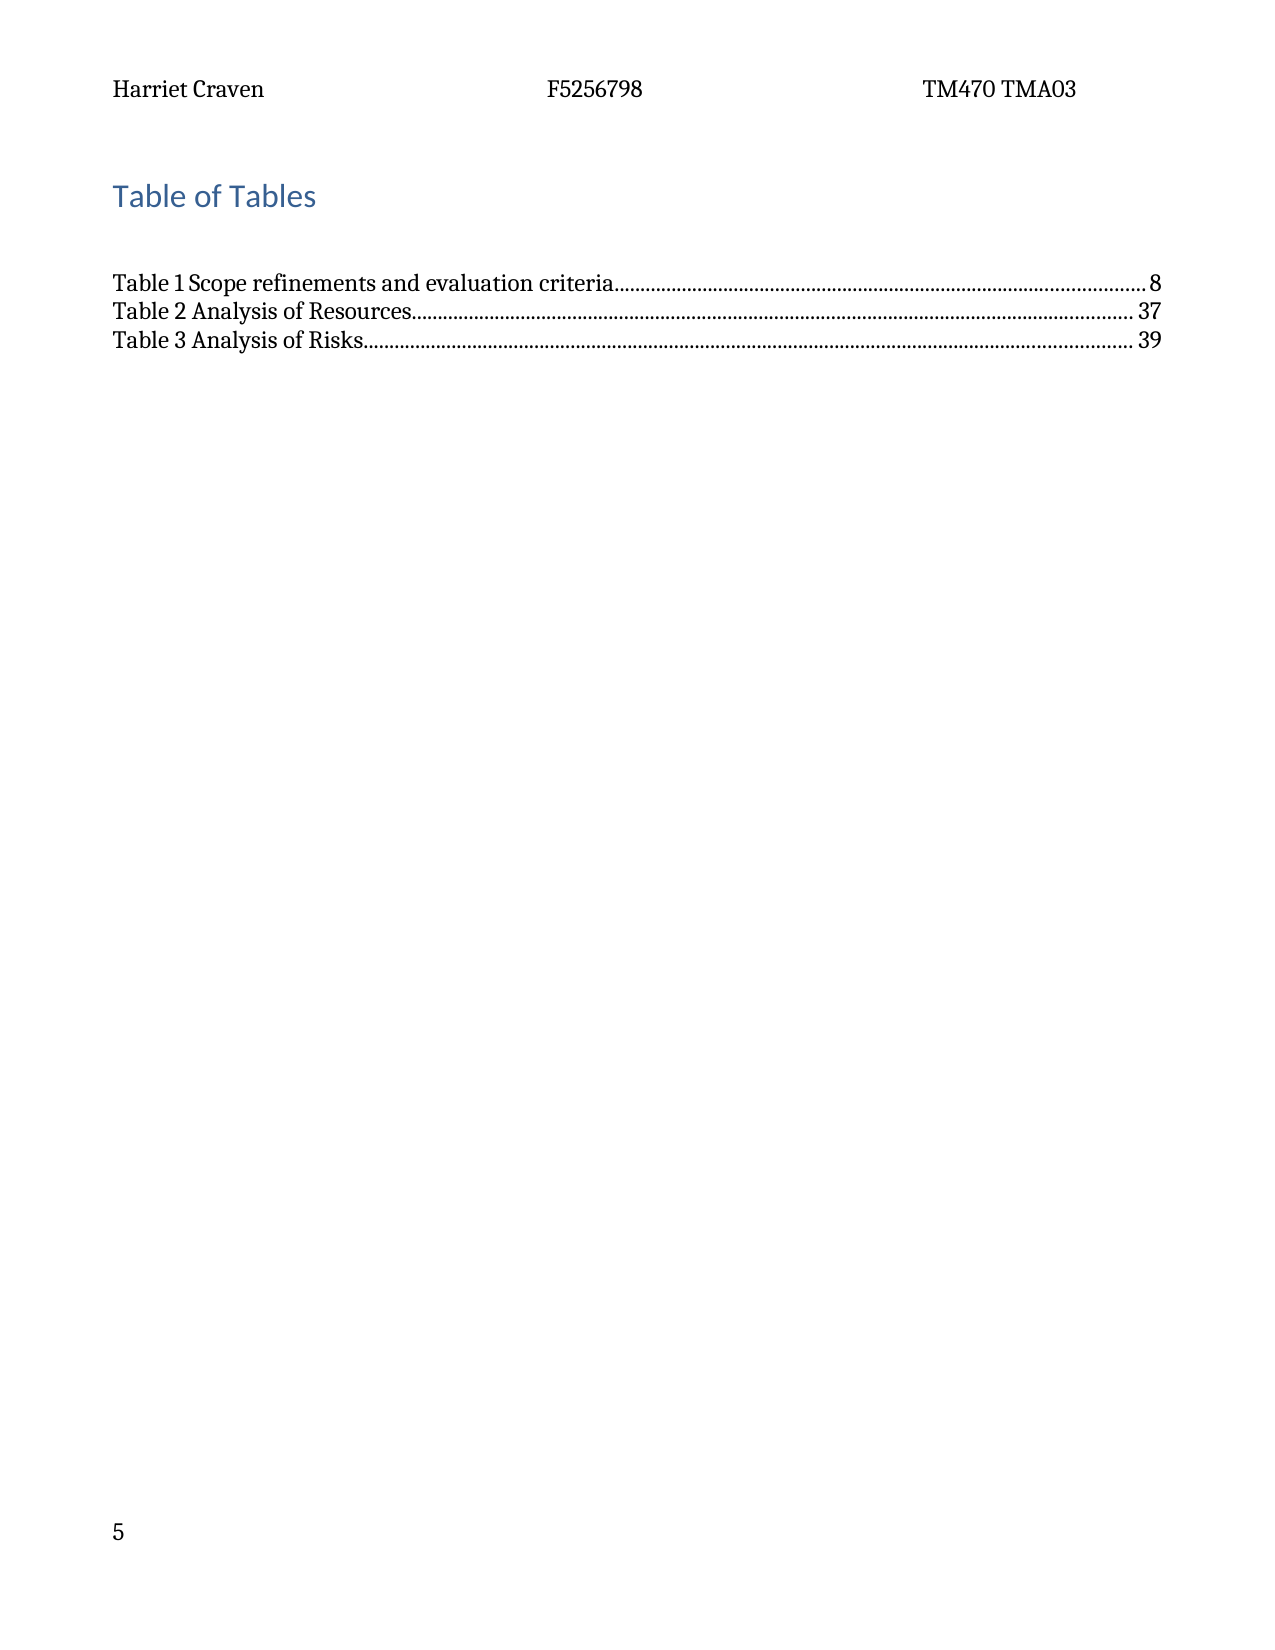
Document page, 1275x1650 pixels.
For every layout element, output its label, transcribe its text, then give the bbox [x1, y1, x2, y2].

text Table 3 Analysis of Risks 39 [112, 326, 1162, 355]
subtitle Table of Tables [112, 175, 1162, 216]
text Table 2 Analysis of Resources 37 [112, 297, 1162, 326]
text Table 1 Scope refinements and evaluation criteria 8 [112, 268, 1162, 297]
